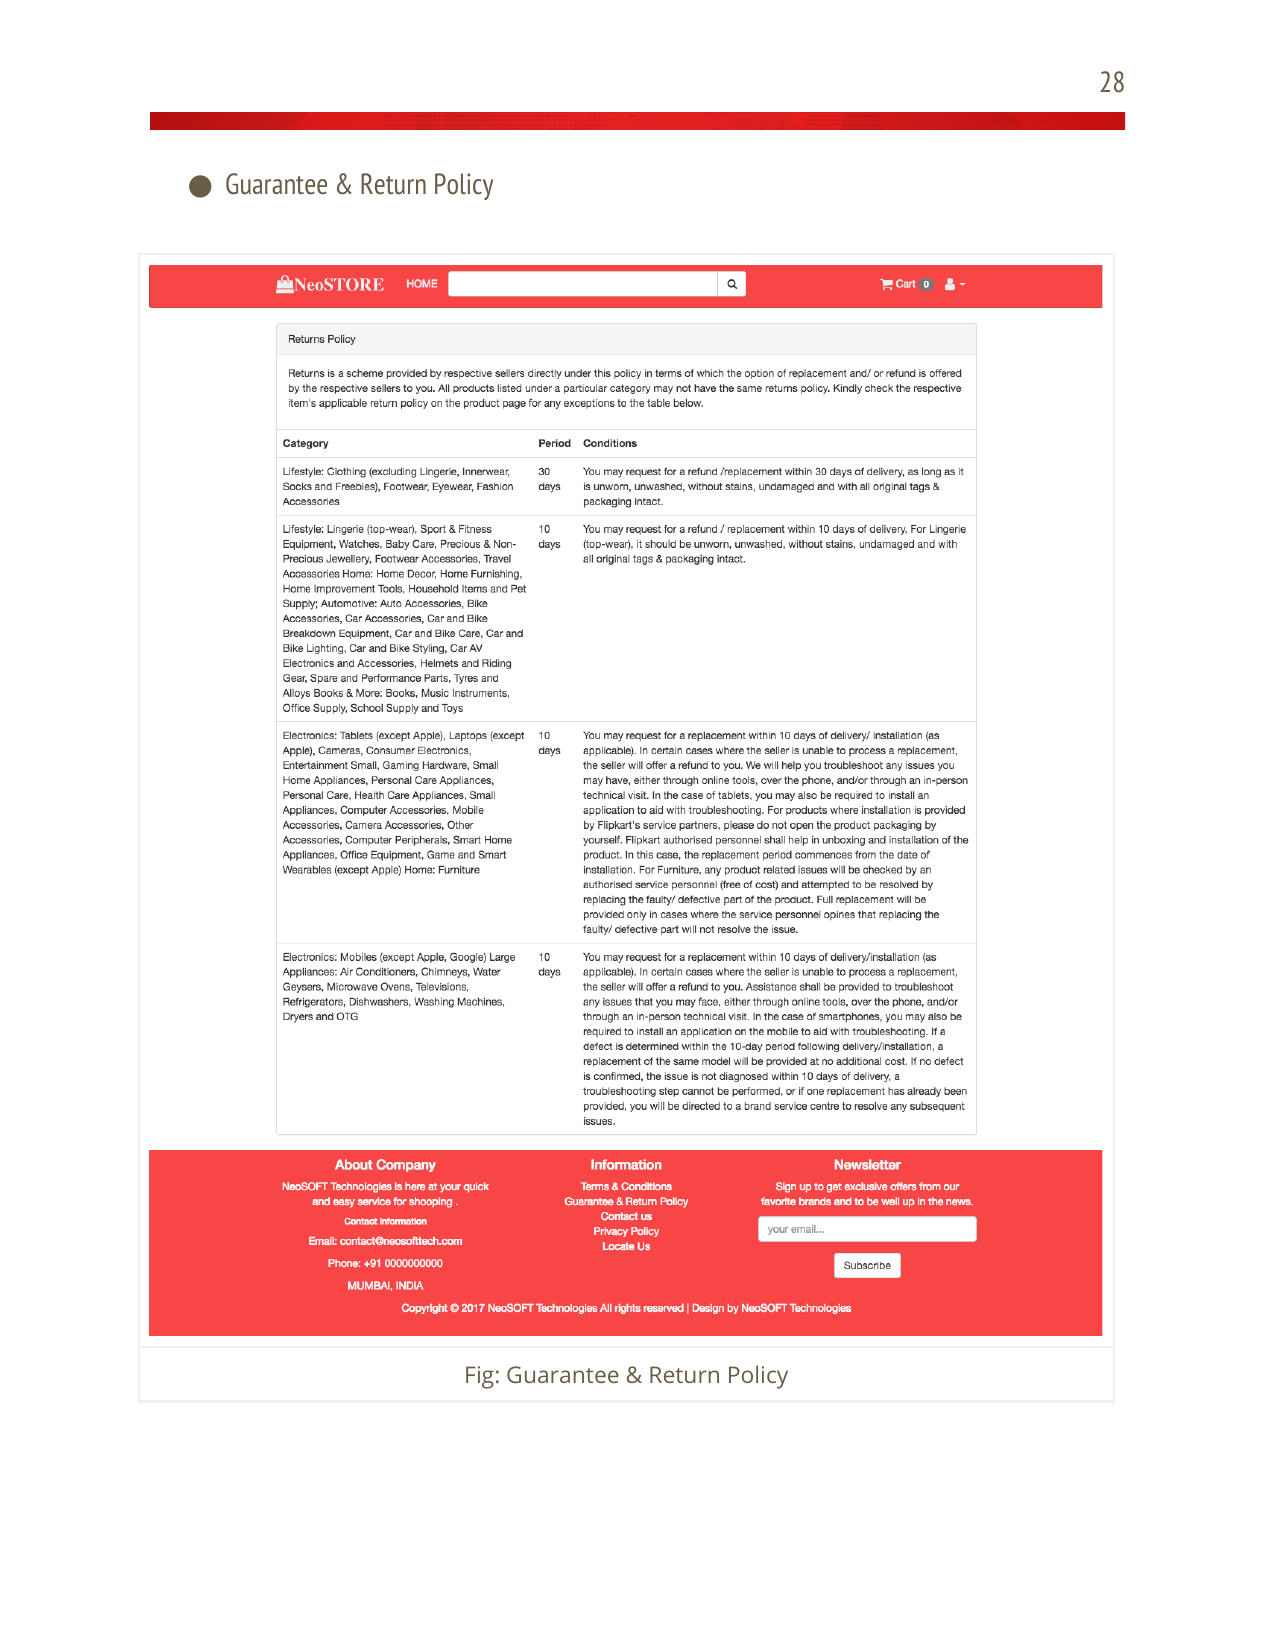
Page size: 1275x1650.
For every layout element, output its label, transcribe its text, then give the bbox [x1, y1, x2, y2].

picture [150, 112, 1125, 130]
table_header [140, 255, 1113, 1346]
table_cell Fig: Guarantee & Return Policy [140, 1348, 1113, 1400]
subtitle Guarantee & Return Policy [187, 165, 1125, 202]
picture [149, 265, 1103, 1336]
